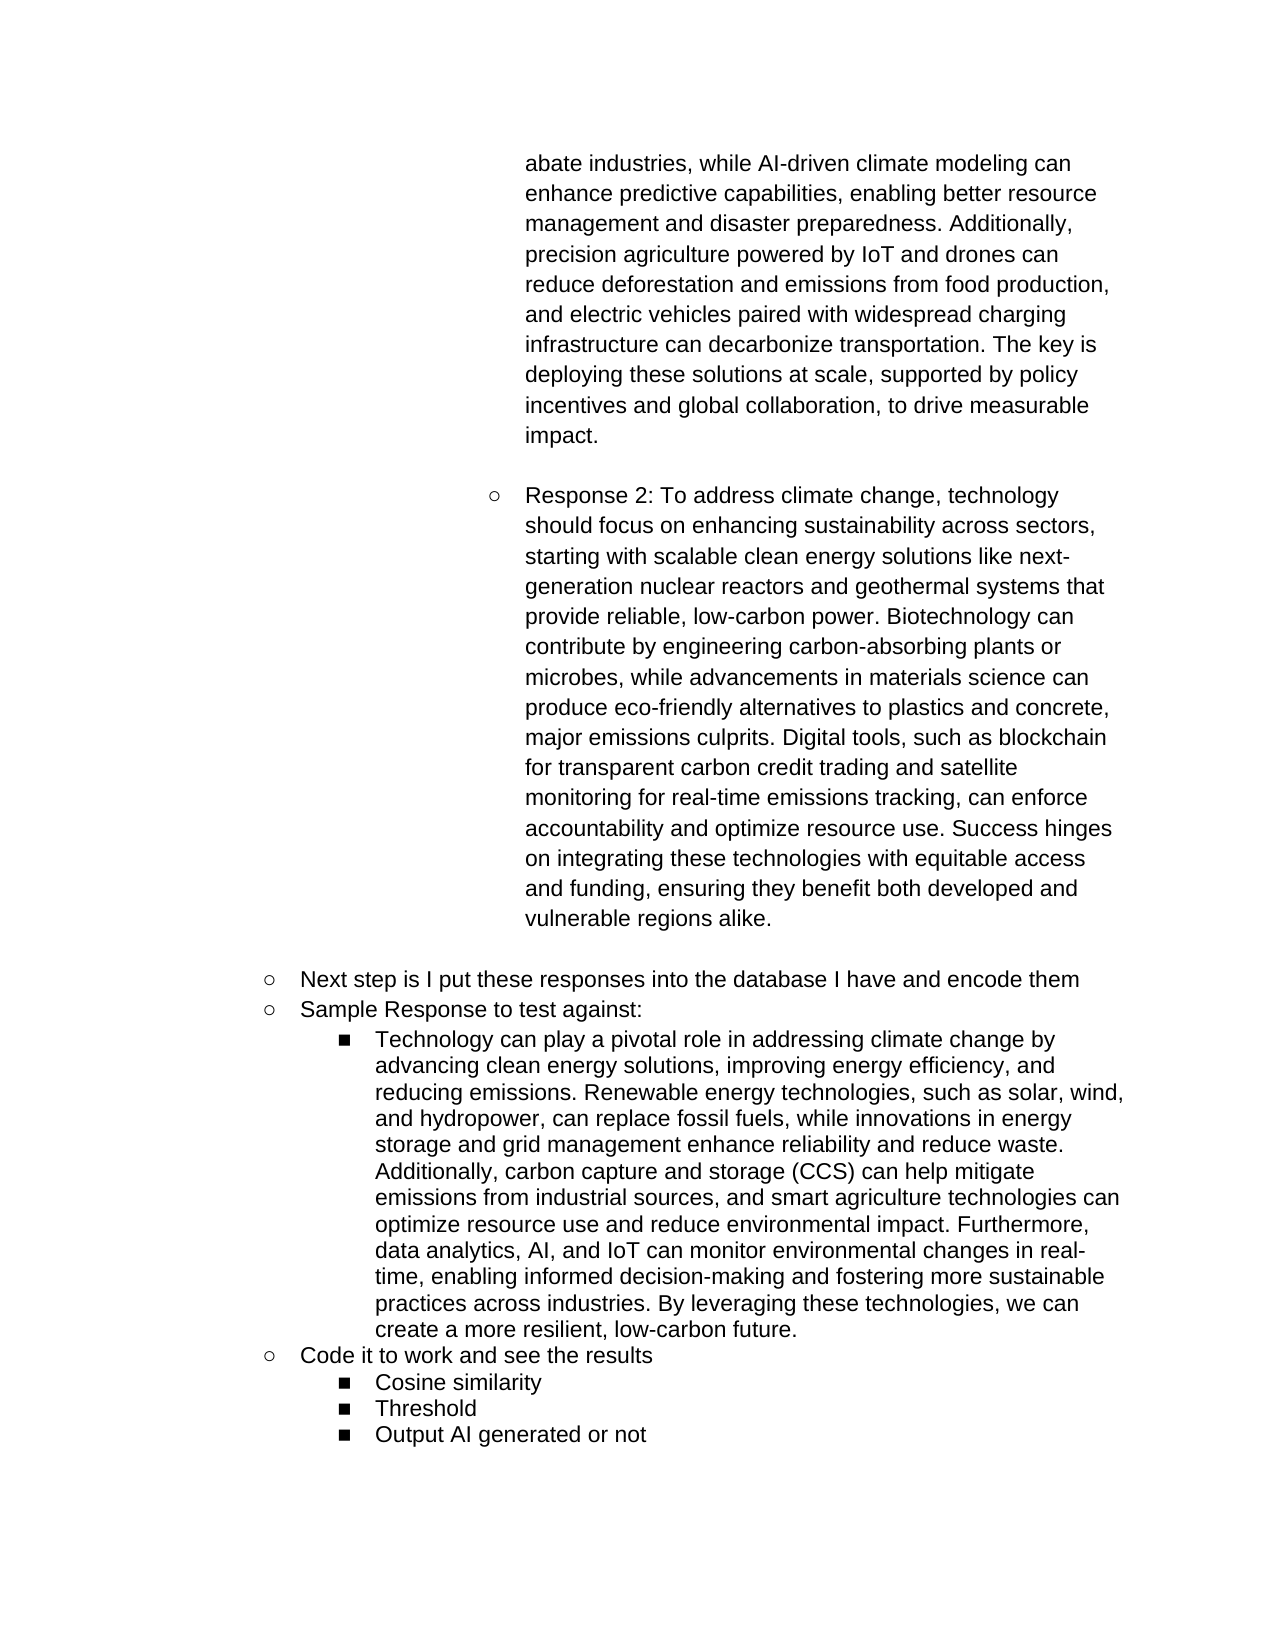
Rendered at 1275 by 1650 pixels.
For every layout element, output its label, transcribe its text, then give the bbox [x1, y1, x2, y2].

list Response 2: To address climate change, technology should focus on enhancing sustainability across sectors, starting with scalable clean energy solutions like next-generation nuclear reactors and geothermal systems that provide reliable, low-carbon power. Biotechnology can contribute by engineering carbon-absorbing plants or microbes, while advancements in materials science can produce eco-friendly alternatives to plastics and concrete, major emissions culprits. Digital tools, such as blockchain for transparent carbon credit trading and satellite monitoring for real-time emissions tracking, can enforce accountability and optimize resource use. Success hinges on integrating these technologies with equitable access and funding, ensuring they benefit both developed and vulnerable regions alike. [487, 482, 1125, 962]
list Sample Response to test against: [262, 996, 1125, 1022]
list Technology can play a pivotal role in addressing climate change by advancing clean energy solutions, improving energy efficiency, and reducing emissions. Renewable energy technologies, such as solar, wind, and hydropower, can replace fossil fuels, while innovations in energy storage and grid management enhance reliability and reduce waste. Additionally, carbon capture and storage (CCS) can help mitigate emissions from industrial sources, and smart agriculture technologies can optimize resource use and reduce environmental impact. Furthermore, data analytics, AI, and IoT can monitor environmental changes in real-time, enabling informed decision-making and fostering more sustainable practices across industries. By leveraging these technologies, we can create a more resilient, low-carbon future. [337, 1026, 1125, 1342]
list Threshold [337, 1395, 1125, 1421]
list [487, 150, 1125, 448]
list Code it to work and see the results [262, 1342, 1125, 1369]
list Cosine similarity [337, 1369, 1125, 1395]
list Next step is I put these responses into the database I have and encode them [262, 966, 1125, 992]
list Output AI generated or not [337, 1421, 1125, 1448]
